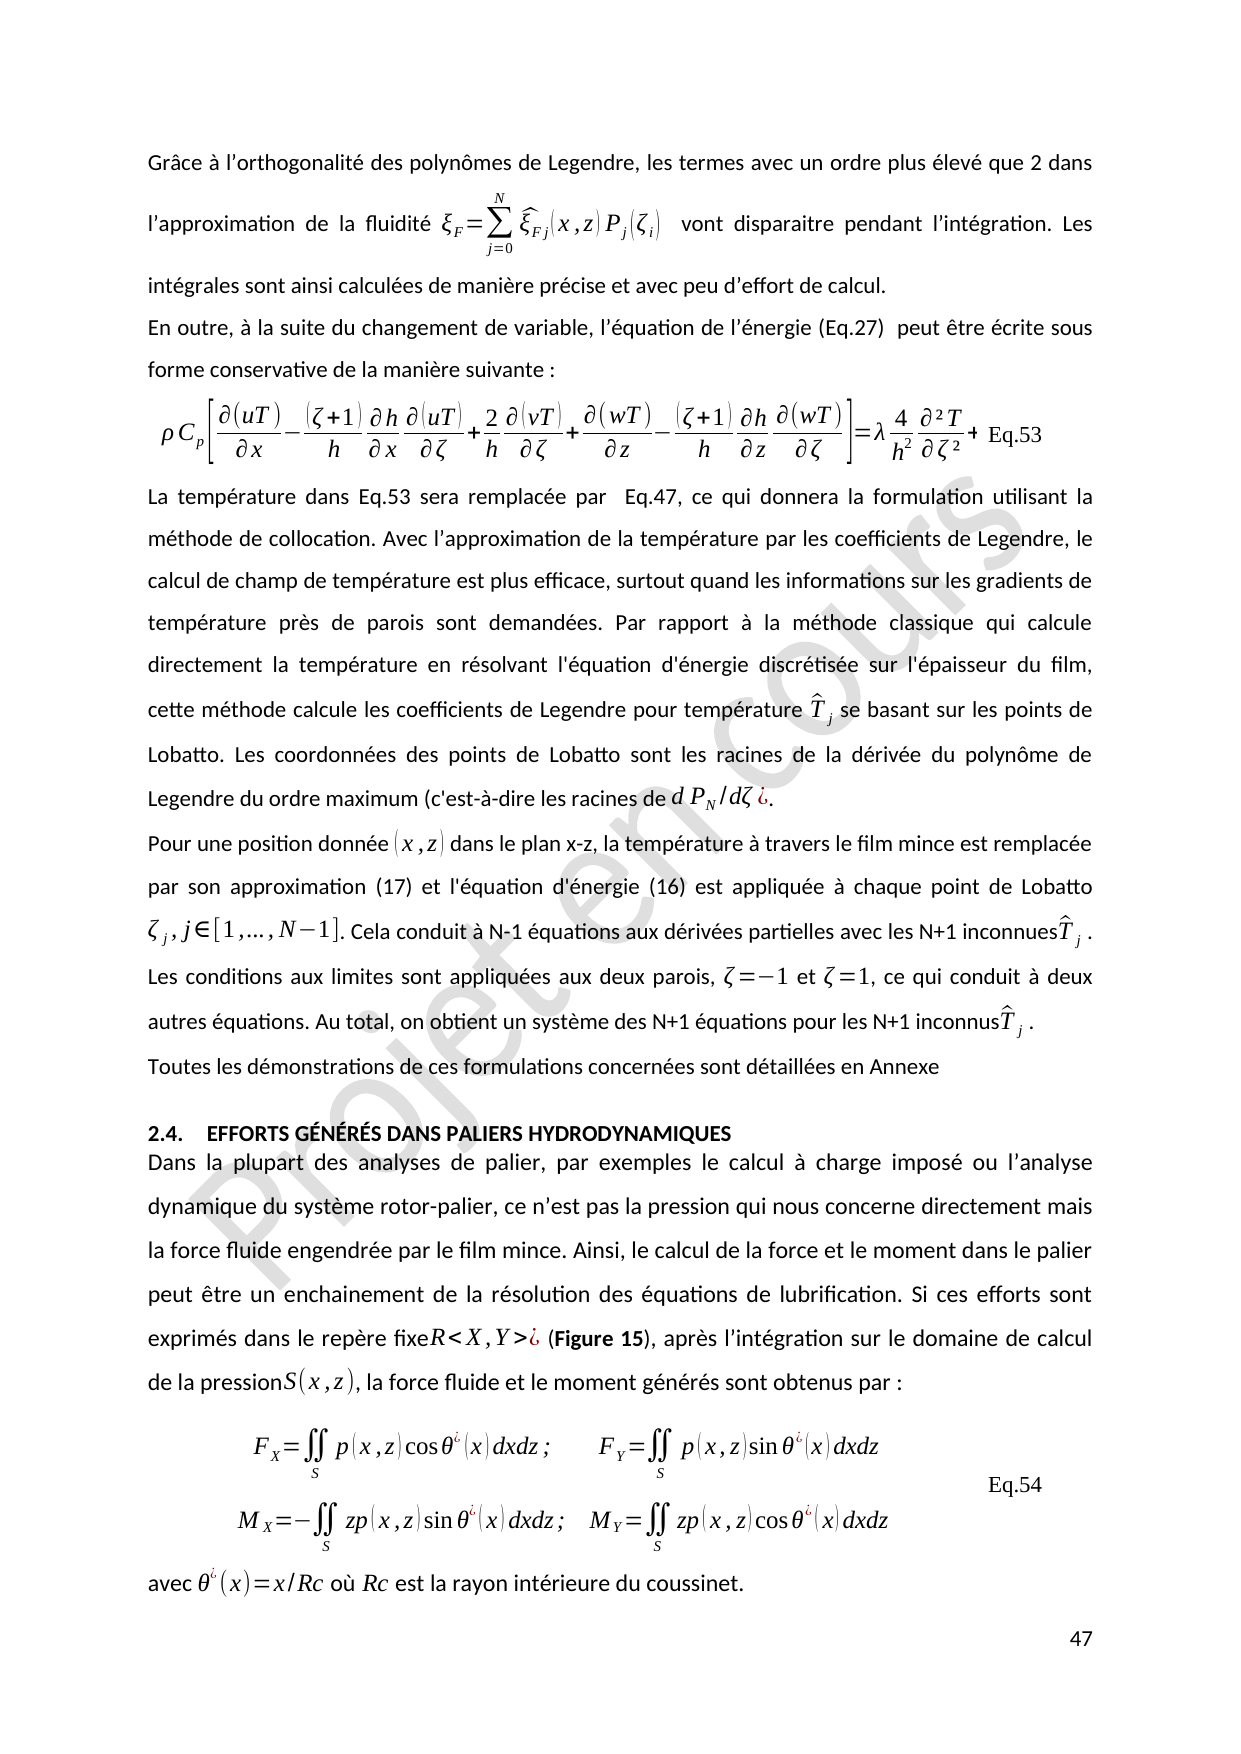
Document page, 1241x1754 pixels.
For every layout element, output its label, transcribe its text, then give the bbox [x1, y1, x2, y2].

text avec où est la rayon intérieure du coussinet. [148, 1568, 1093, 1598]
text En outre, à la suite du changement de variable, l’équation de l’énergie (Eq.27) peut être écrite sous forme conservative de la manière suivante : [148, 313, 1093, 383]
subtitle Efforts générés dans paliers hydrodynamiques [148, 1119, 1093, 1147]
table_header [149, 1411, 977, 1568]
text Pour une position donnée dans le plan x-z, la température à travers le film mince est remplacée par son approximation (17) et l'équation d'énergie (16) est appliquée à chaque point de Lobatto. Cela conduit à N-1 équations aux dérivées partielles avec les N+1 inconnues . Les conditions aux limites sont appliquées aux deux parois, et , ce qui conduit à deux autres équations. Au total, on obtient un système des N+1 équations pour les N+1 inconnus . [148, 828, 1093, 1038]
table_header [149, 397, 977, 482]
table_header [977, 1411, 1091, 1568]
text Dans la plupart des analyses de palier, par exemples le calcul à charge imposé ou l’analyse dynamique du système rotor-palier, ce n’est pas la pression qui nous concerne directement mais la force fluide engendrée par le film mince. Ainsi, le calcul de la force et le moment dans le palier peut être un enchainement de la résolution des équations de lubrification. Si ces efforts sont exprimés dans le repère fixe (Figure 15), après l’intégration sur le domaine de calcul de la pression, la force fluide et le moment générés sont obtenus par : [148, 1147, 1093, 1396]
text Grâce à l’orthogonalité des polynômes de Legendre, les termes avec un ordre plus élevé que 2 dans l’approximation de la fluidité vont disparaitre pendant l’intégration. Les intégrales sont ainsi calculées de manière précise et avec peu d’effort de calcul. [148, 148, 1093, 299]
text La température dans Eq.53 sera remplacée par Eq.47, ce qui donnera la formulation utilisant la méthode de collocation. Avec l’approximation de la température par les coefficients de Legendre, le calcul de champ de température est plus efficace, surtout quand les informations sur les gradients de température près de parois sont demandées. Par rapport à la méthode classique qui calcule directement la température en résolvant l'équation d'énergie discrétisée sur l'épaisseur du film, cette méthode calcule les coefficients de Legendre pour température se basant sur les points de Lobatto. Les coordonnées des points de Lobatto sont les racines de la dérivée du polynôme de Legendre du ordre maximum (c'est-à-dire les racines de . [148, 482, 1093, 814]
table_header [977, 397, 1091, 482]
text Toutes les démonstrations de ces formulations concernées sont détaillées en Annexe [148, 1052, 1093, 1080]
